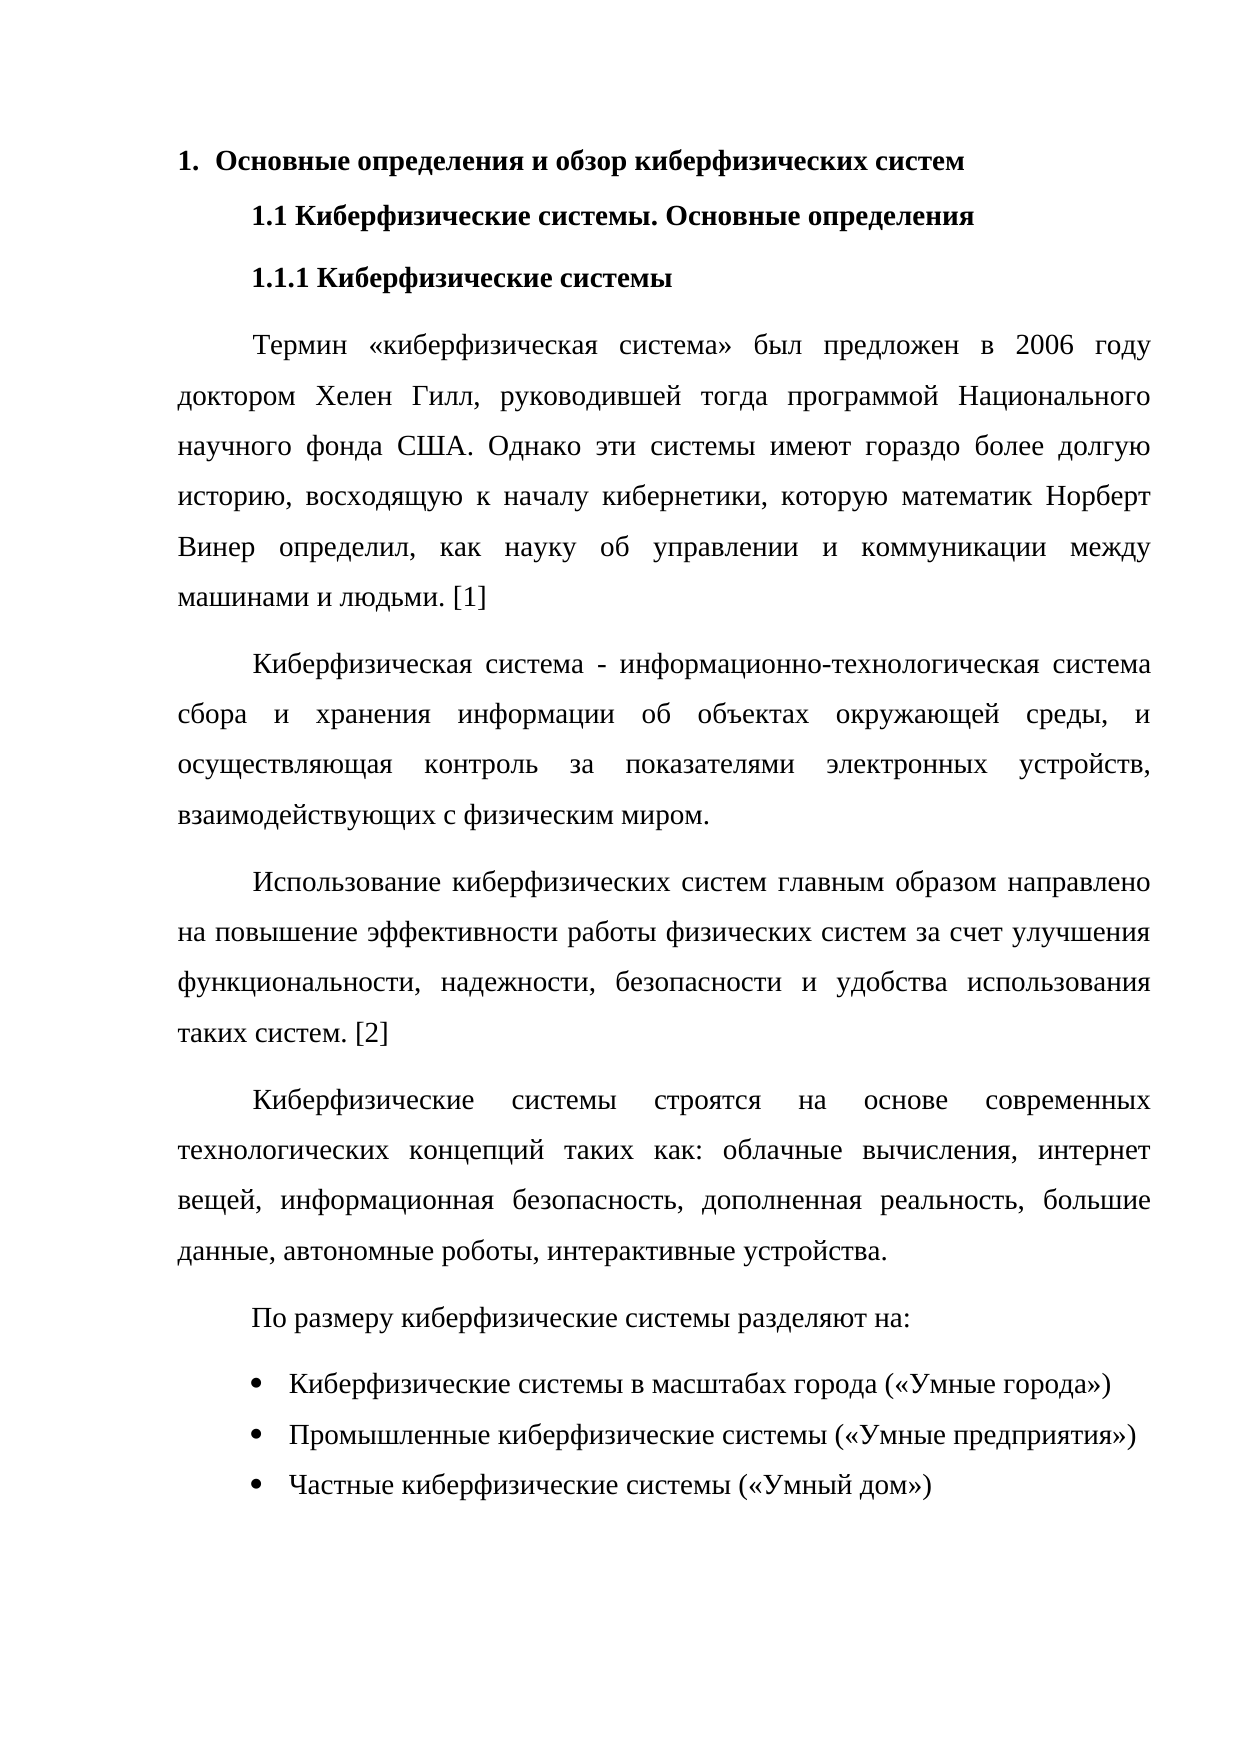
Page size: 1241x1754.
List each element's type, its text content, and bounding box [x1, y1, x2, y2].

text 1.1.1 Киберфизические системы [177, 260, 1152, 294]
list Частные киберфизические системы («Умный дом») [251, 1467, 1152, 1501]
text По размеру киберфизические системы разделяют на: [177, 1300, 1152, 1333]
list Промышленные киберфизические системы («Умные предприятия») [251, 1417, 1152, 1451]
subtitle 1.1 Киберфизические системы. Основные определения [177, 198, 1152, 231]
text Киберфизическая система - информационно-технологическая система сбора и хранения информации об объектах окружающей среды, и осуществляющая контроль за показателями электронных устройств, взаимодействующих с физическим миром. [177, 646, 1152, 830]
subtitle Основные определения и обзор киберфизических систем [177, 143, 1152, 177]
text Использование киберфизических систем главным образом направлено на повышение эффективности работы физических систем за счет улучшения функциональности, надежности, безопасности и удобства использования таких систем. [177, 864, 1152, 1048]
text Киберфизические системы строятся на основе современных технологических концепций таких как: облачные вычисления, интернет вещей, информационная безопасность, дополненная реальность, большие данные, автономные роботы, интерактивные устройства. [177, 1082, 1152, 1266]
text Термин «киберфизическая система» был предложен в 2006 году доктором Хелен Гилл, руководившей тогда программой Национального научного фонда США. Однако эти системы имеют гораздо более долгую историю, восходящую к началу кибернетики, которую математик Норберт Винер определил, как науку об управлении и коммуникации между машинами и людьми. [177, 327, 1152, 612]
list Киберфизические системы в масштабах города («Умные города») [251, 1367, 1152, 1400]
